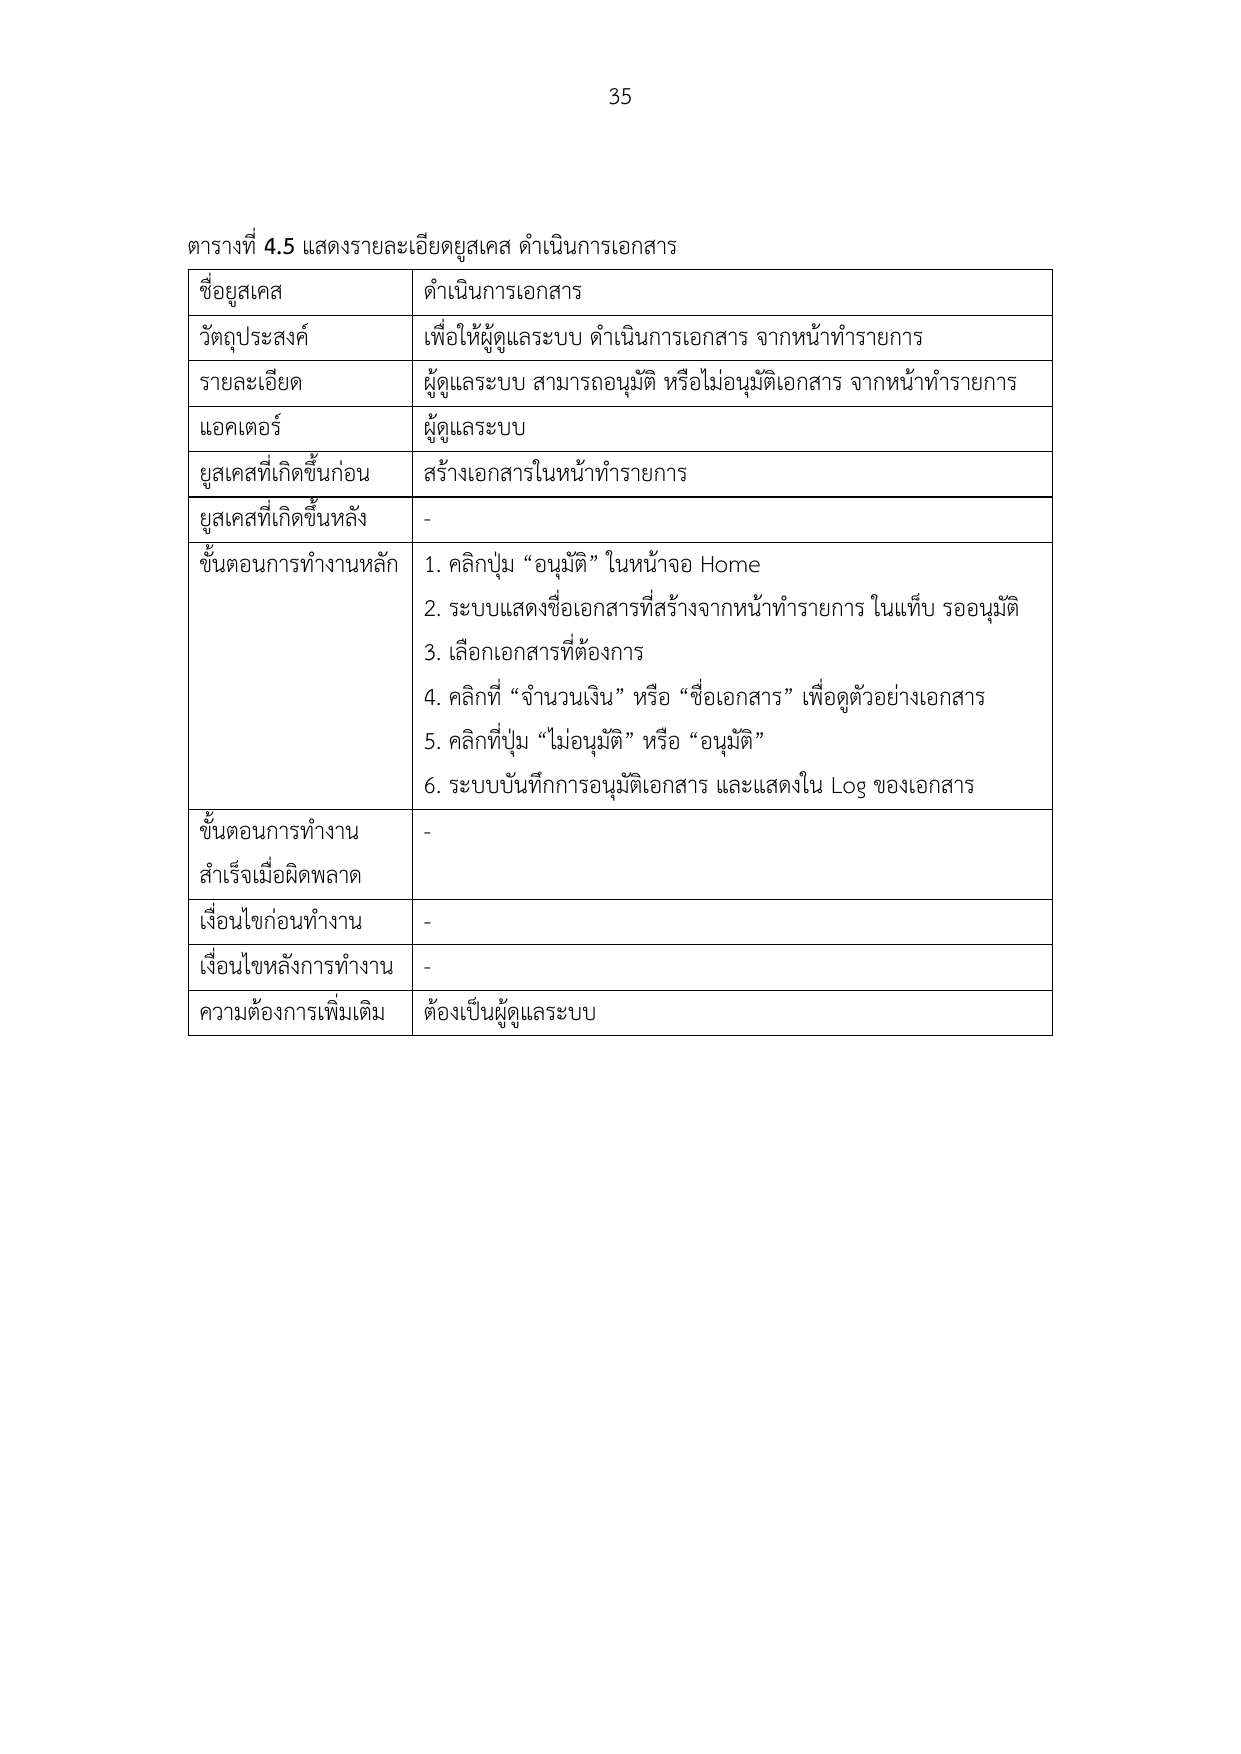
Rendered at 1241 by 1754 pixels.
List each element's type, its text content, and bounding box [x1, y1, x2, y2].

table_cell สร้างเอกสารในหน้าทำรายการ [413, 452, 1052, 496]
table_cell ต้องเป็นผู้ดูแลระบบ [413, 991, 1052, 1035]
table_cell - [413, 945, 1052, 990]
table_cell ขั้นตอนการทำงานหลัก [189, 543, 412, 809]
table_cell - [413, 810, 1052, 899]
table_header ชื่อยูสเคส [189, 270, 412, 315]
table_cell ยูสเคสที่เกิดขึ้นหลัง [189, 498, 412, 542]
table_cell ความต้องการเพิ่มเติม [189, 991, 412, 1035]
table_cell ยูสเคสที่เกิดขึ้นก่อน [189, 452, 412, 496]
table_cell - [413, 498, 1052, 542]
table_cell ผู้ดูแลระบบ [413, 407, 1052, 451]
table_cell ผู้ดูแลระบบ สามารถอนุมัติ หรือไม่อนุมัติเอกสาร จากหน้าทำรายการ [413, 361, 1052, 406]
text ตารางที่ 4.5 แสดงรายละเอียดยูสเคส ดำเนินการเอกสาร [187, 225, 1053, 269]
table_cell 1. คลิกปุ่ม “อนุมัติ” ในหน้าจอ Home 2. ระบบแสดงชื่อเอกสารที่สร้างจากหน้าทำรายการ ในแท็บ รออนุมัติ 3. เลือกเอกสารที่ต้องการ 4. คลิกที่ “จำนวนเงิน” หรือ “ชื่อเอกสาร” เพื่อดูตัวอย่างเอกสาร 5. คลิกที่ปุ่ม “ไม่อนุมัติ” หรือ “อนุมัติ” 6. ระบบบันทึกการอนุมัติเอกสาร และแสดงใน Log ของเอกสาร [413, 543, 1052, 809]
table_cell เงื่อนไขหลังการทำงาน [189, 945, 412, 990]
table_header ดำเนินการเอกสาร [413, 270, 1052, 315]
table_cell วัตถุประสงค์ [189, 316, 412, 360]
table_cell ขั้นตอนการทำงานสำเร็จเมื่อผิดพลาด [189, 810, 412, 899]
table_cell เงื่อนไขก่อนทำงาน [189, 900, 412, 944]
table_cell รายละเอียด [189, 361, 412, 406]
table_cell - [413, 900, 1052, 944]
table_cell แอคเตอร์ [189, 407, 412, 451]
table_cell เพื่อให้ผู้ดูแลระบบ ดำเนินการเอกสาร จากหน้าทำรายการ [413, 316, 1052, 360]
